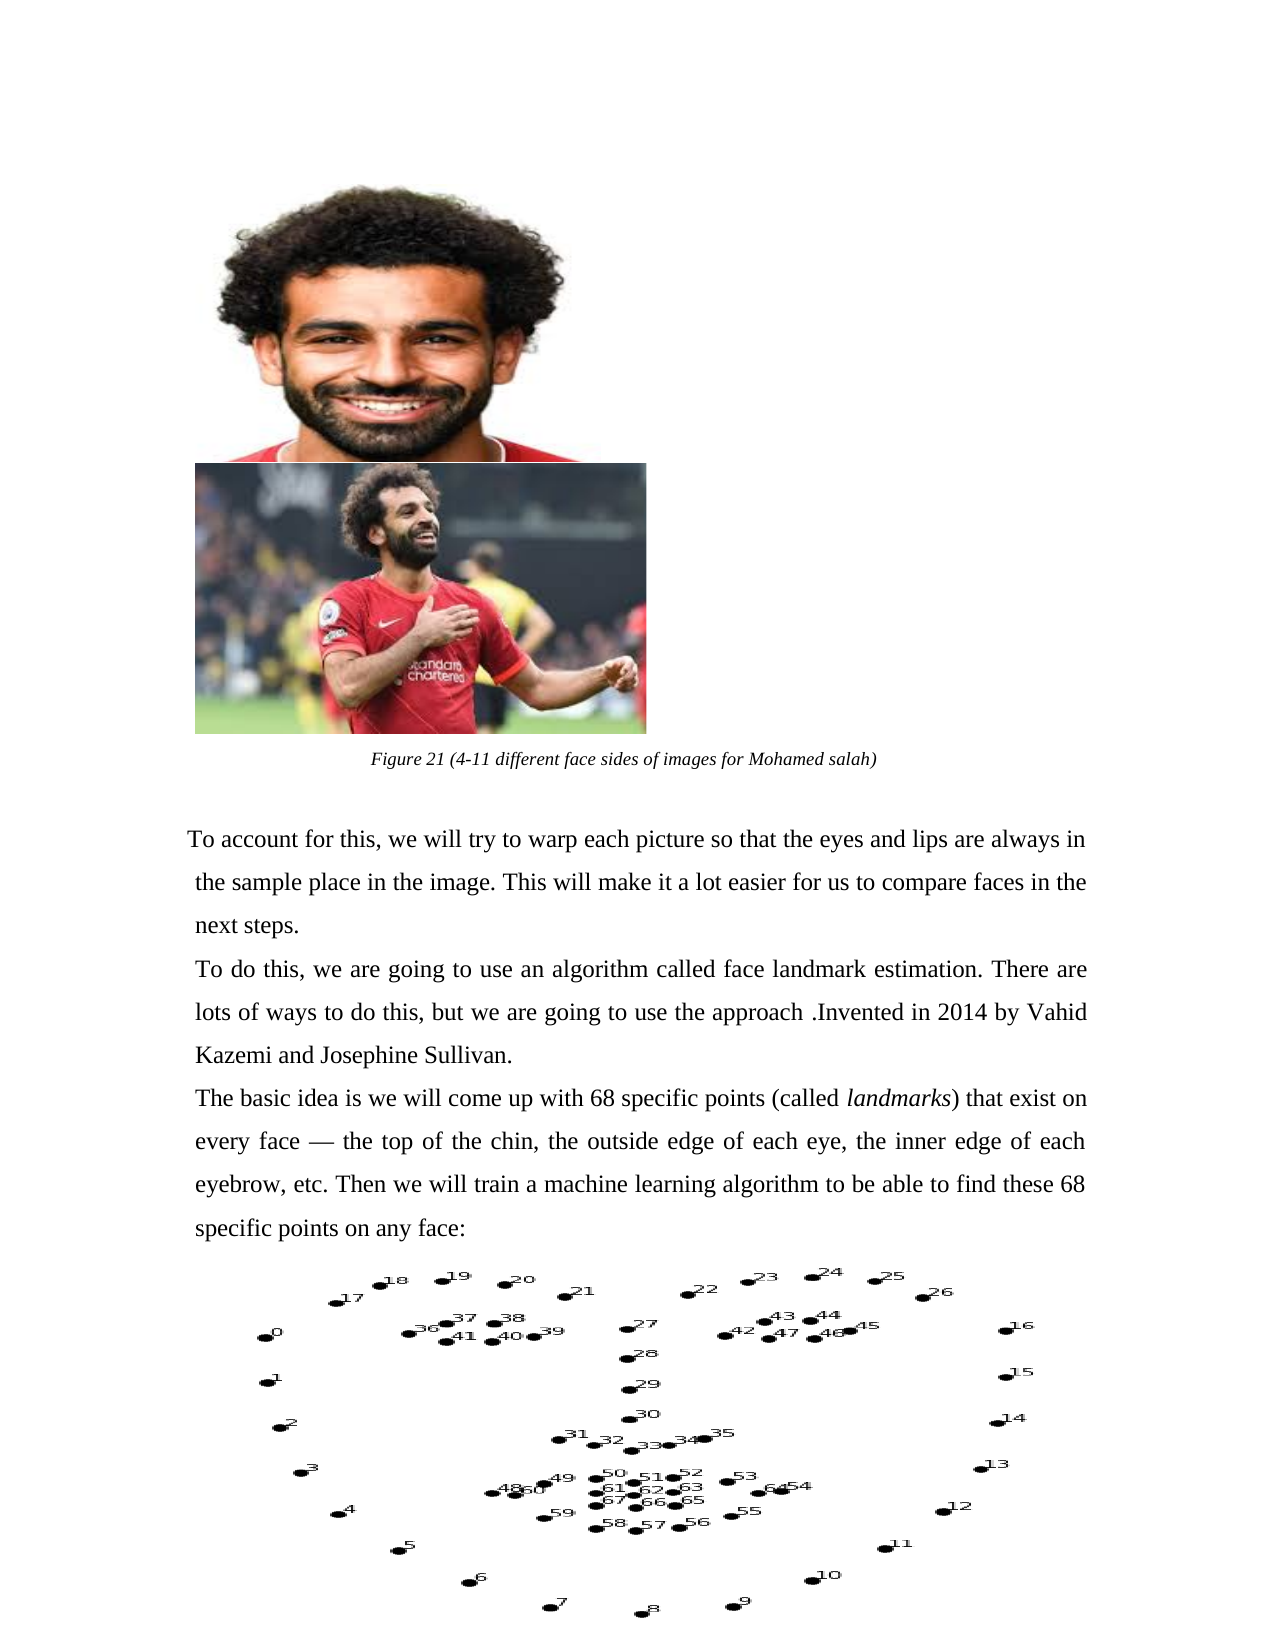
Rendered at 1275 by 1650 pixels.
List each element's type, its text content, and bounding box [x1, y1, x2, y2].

text The basic idea is we will come up with 68 specific points (called landmarks) that exist on every face — the top of the chin, the outside edge of each eye, the inner edge of each eyebrow, etc. Then we will train a machine learning algorithm to be able to find these 68 specific points on any face: [161, 1083, 1087, 1241]
picture [195, 463, 647, 734]
text To account for this, we will try to warp each picture so that the eyes and lips are always in the sample place in the image. This will make it a lot easier for us to compare faces in the next steps. [161, 824, 1087, 939]
text Figure 21 (4-11 different face sides of images for Mohamed salah) [161, 748, 1087, 770]
picture [211, 1257, 1067, 1633]
text To do this, we are going to use an algorithm called face landmark estimation. There are lots of ways to do this, but we are going to use the approach .Invented in 2014 by Vahid Kazemi and Josephine Sullivan. [161, 954, 1087, 1069]
